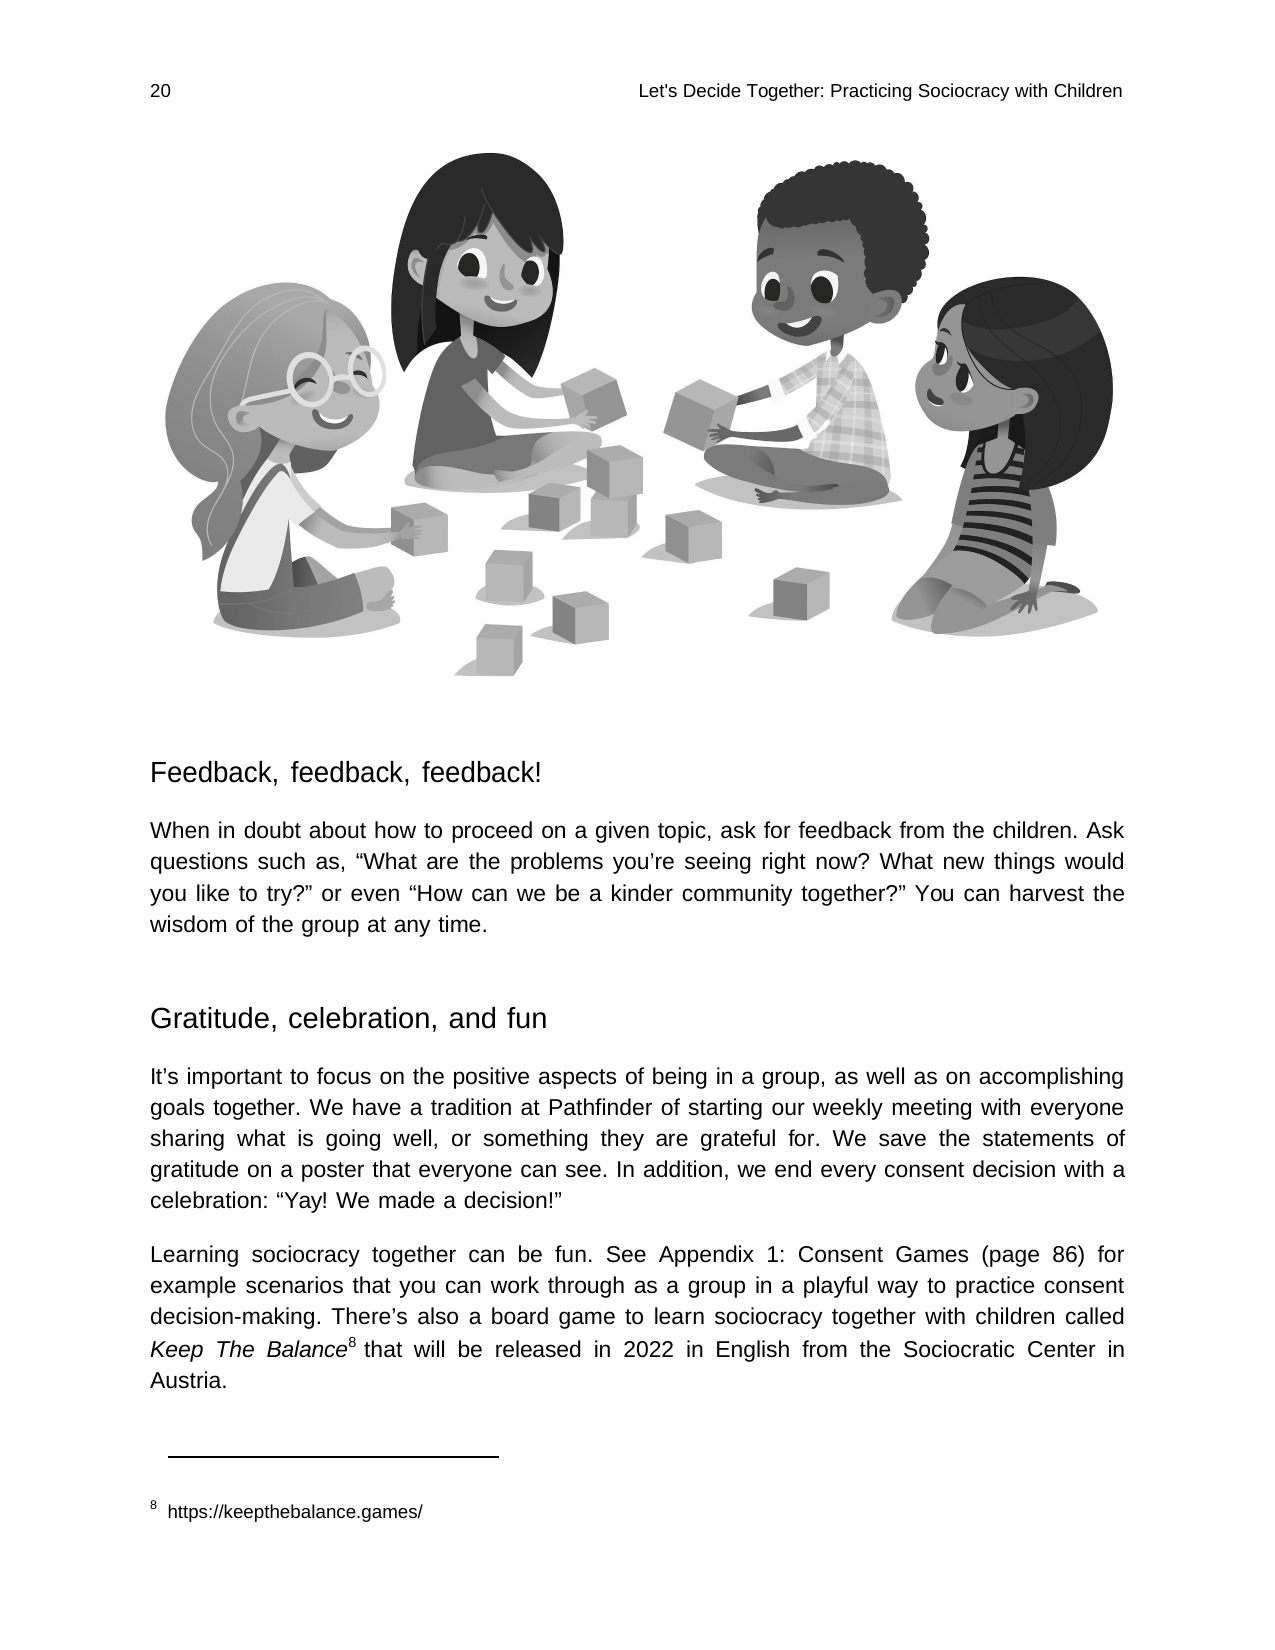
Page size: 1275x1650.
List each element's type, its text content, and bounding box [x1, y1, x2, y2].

text 8 https://keepthebalance.games/ [150, 1497, 1137, 1523]
text When in doubt about how to proceed on a given topic, ask for feedback from the children. Ask questions such as, “What are the problems you’re seeing right now? What new things would you like to try?” or even “How can we be a kinder community together?” You can harvest the wisdom of the group at any time. [150, 817, 1125, 937]
text It’s important to focus on the positive aspects of being in a group, as well as on accomplishing goals together. We have a tradition at Pathfinder of starting our weekly meeting with everyone sharing what is going well, or something they are grateful for. We save the statements of gratitude on a poster that everyone can see. In addition, we end every consent decision with a celebration: “Yay! We made a decision!” [150, 1063, 1125, 1214]
subtitle Feedback, feedback, feedback! [150, 755, 1137, 789]
picture [151, 149, 1123, 682]
subtitle Gratitude, celebration, and fun [150, 1001, 1137, 1034]
text Learning sociocracy together can be fun. See Appendix 1: Consent Games (page 86) for example scenarios that you can work through as a group in a playful way to practice consent decision-making. There’s also a board game to learn sociocracy together with children called Keep The Balance8 that will be released in 2022 in English from the Sociocratic Center in Austria. [150, 1241, 1125, 1393]
